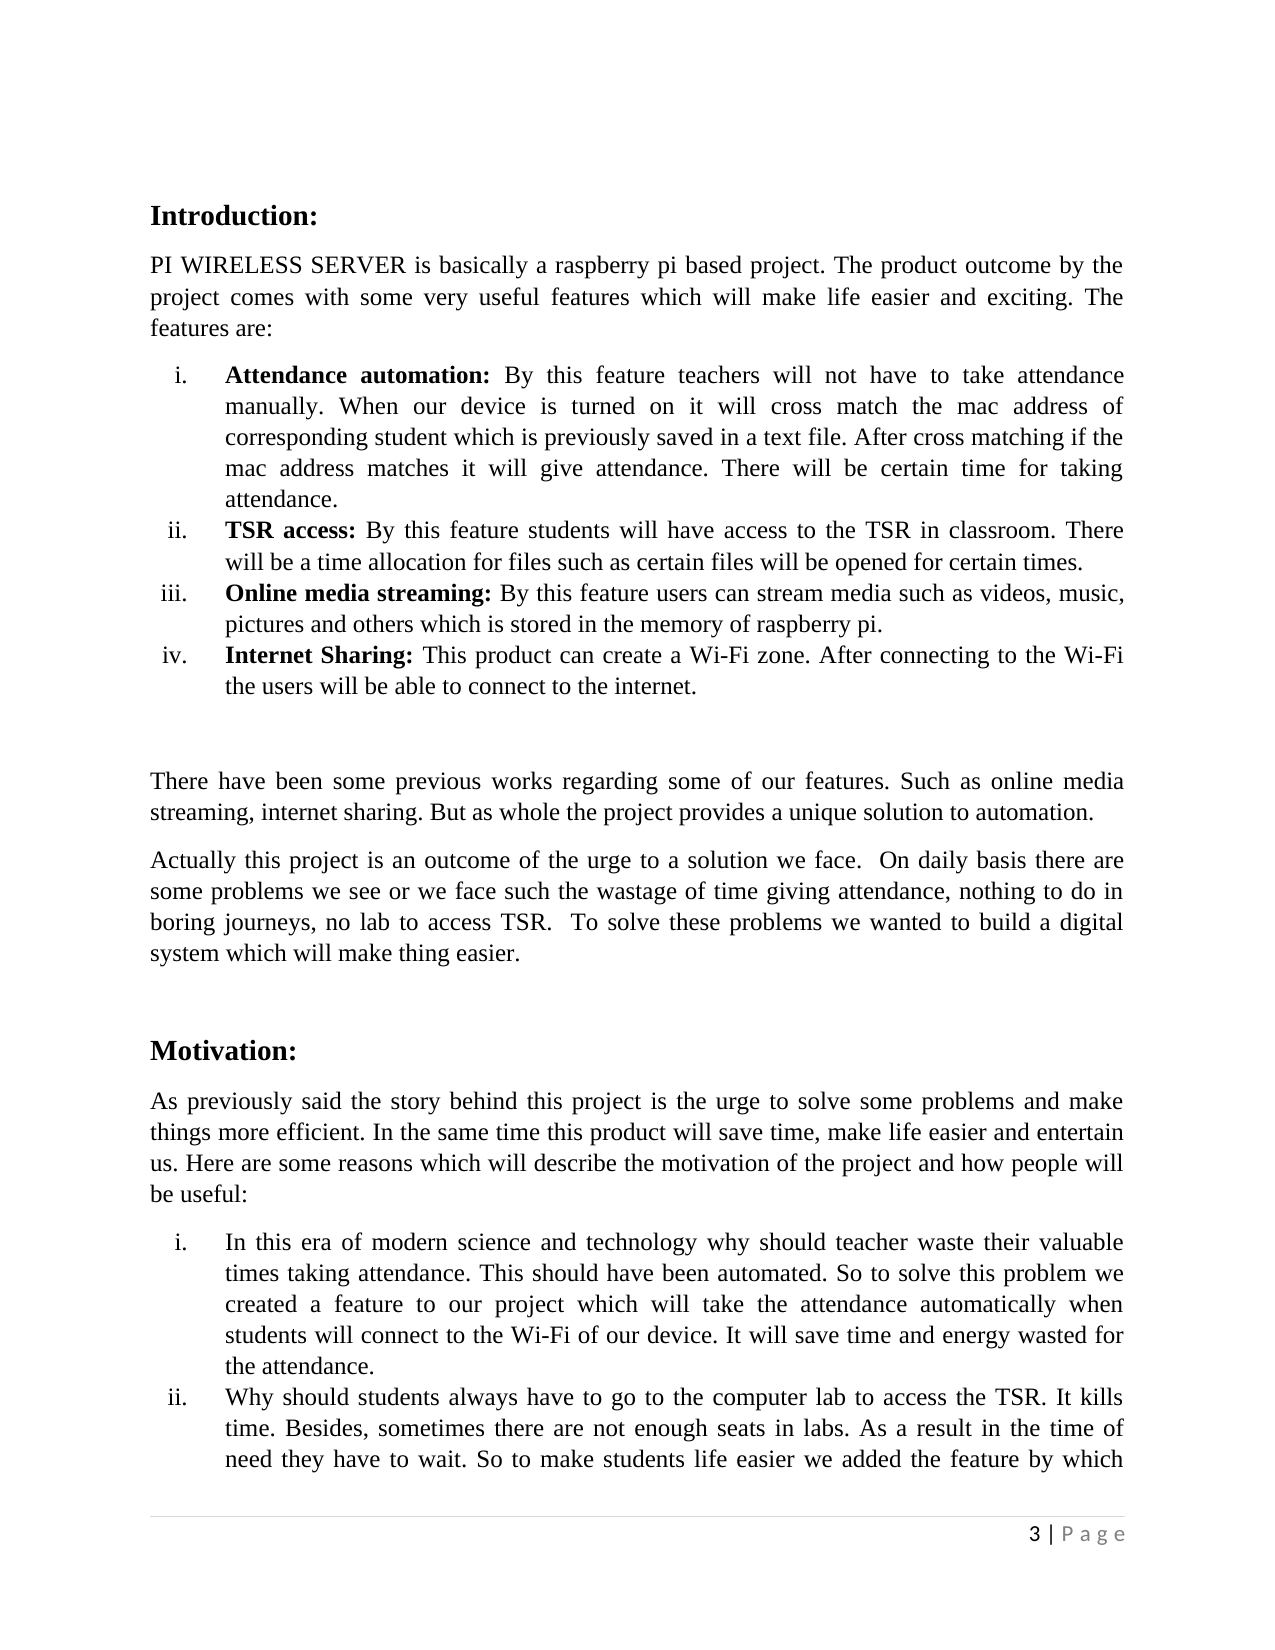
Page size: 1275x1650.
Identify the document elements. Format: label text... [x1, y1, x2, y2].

text There have been some previous works regarding some of our features. Such as online media streaming, internet sharing. But as whole the project provides a unique solution to automation. [150, 766, 1125, 826]
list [187, 1382, 1125, 1473]
text As previously said the story behind this project is the urge to solve some problems and make things more efficient. In the same time this product will save time, make life easier and entertain us. Here are some reasons which will describe the motivation of the project and how people will be useful: [150, 1086, 1125, 1208]
text Motivation: [150, 1033, 1125, 1067]
list In this era of modern science and technology why should teacher waste their valuable times taking attendance. This should have been automated. So to solve this problem we created a feature to our project which will take the attendance automatically when students will connect to the Wi-Fi of our device. It will save time and energy wasted for the attendance. [187, 1227, 1125, 1380]
text Actually this project is an outcome of the urge to a solution we face. On daily basis there are some problems we see or we face such the wastage of time giving attendance, nothing to do in boring journeys, no lab to access TSR. To solve these problems we wanted to build a digital system which will make thing easier. [150, 845, 1125, 967]
